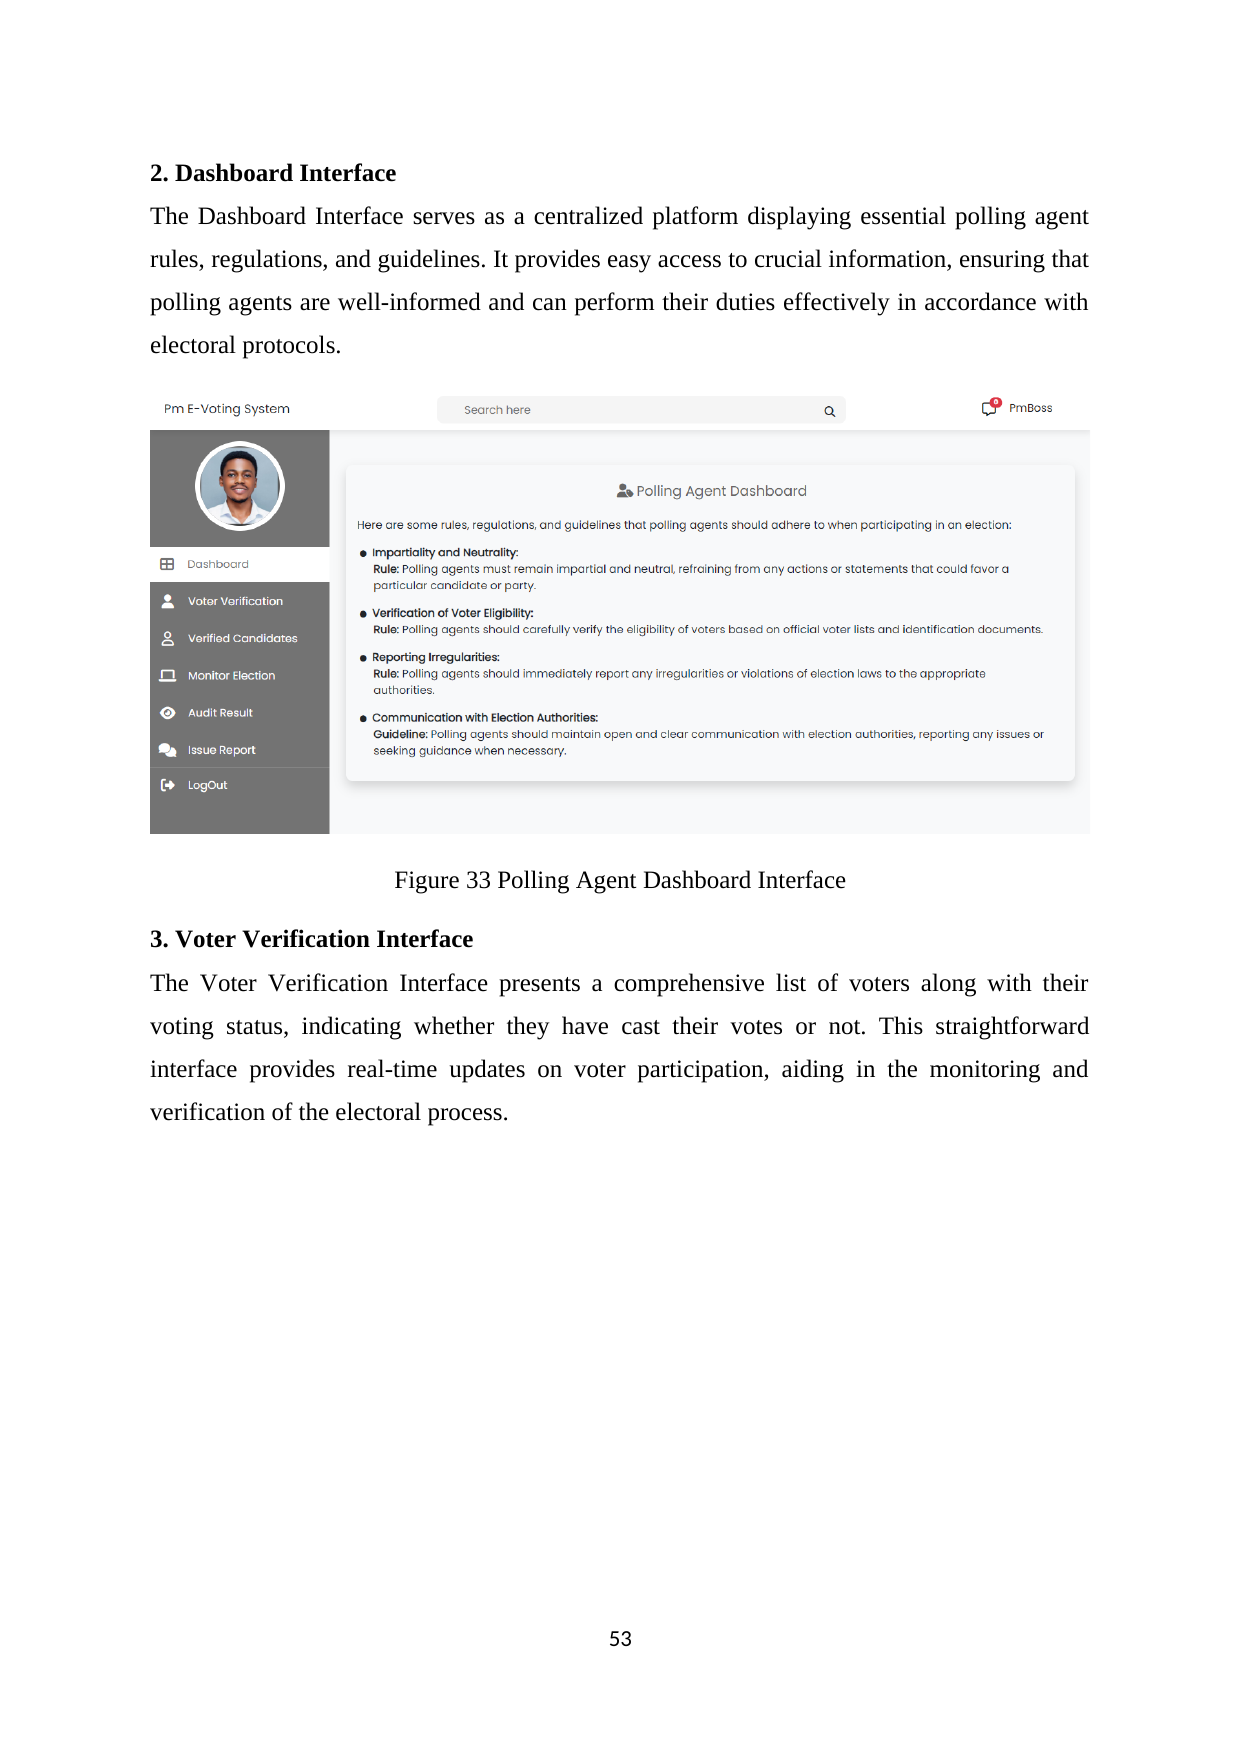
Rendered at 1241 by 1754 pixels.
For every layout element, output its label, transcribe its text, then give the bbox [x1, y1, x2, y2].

picture [150, 390, 1091, 834]
text 3. Voter Verification Interface [150, 924, 1090, 953]
text The Dashboard Interface serves as a centralized platform displaying essential polling agent rules, regulations, and guidelines. It provides easy access to crucial information, ensuring that polling agents are well-informed and can perform their duties effectively in accordance with electoral protocols. [150, 201, 1090, 359]
text 2. Dashboard Interface [150, 158, 1090, 187]
text Figure 33 Polling Agent Dashboard Interface [150, 865, 1090, 893]
text The Voter Verification Interface presents a comprehensive list of voters along with their voting status, indicating whether they have cast their votes or not. This straightforward interface provides real-time updates on voter participation, aiding in the monitoring and verification of the electoral process. [150, 968, 1090, 1126]
